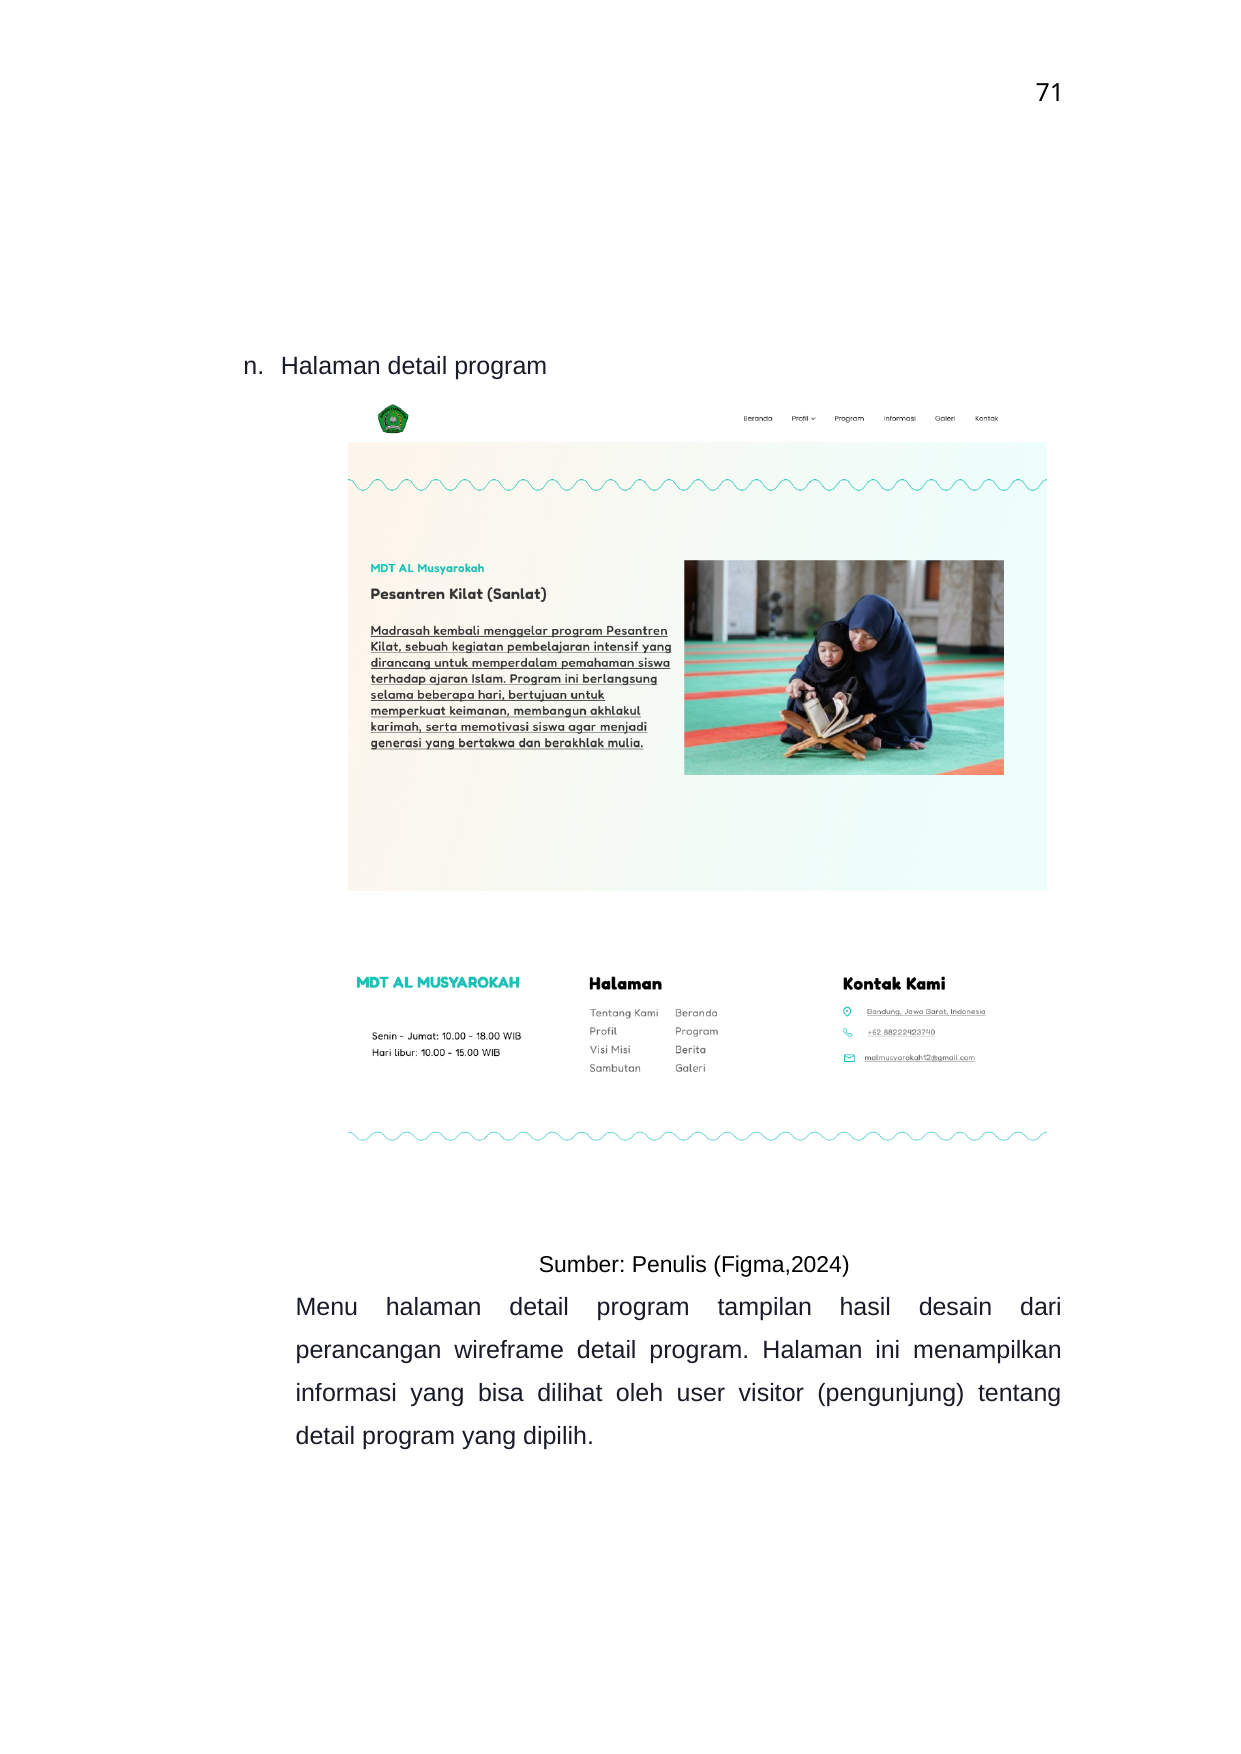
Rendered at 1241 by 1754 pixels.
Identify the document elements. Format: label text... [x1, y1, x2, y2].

list Sumber: Penulis (Figma,2024) [325, 1251, 1063, 1277]
picture [348, 395, 1047, 1155]
list Halaman detail program [243, 351, 1050, 379]
text Menu halaman detail program tampilan hasil desain dari perancangan wireframe detail program. Halaman ini menampilkan informasi yang bisa dilihat oleh user visitor (pengunjung) tentang detail program yang dipilih. [295, 1291, 1063, 1449]
